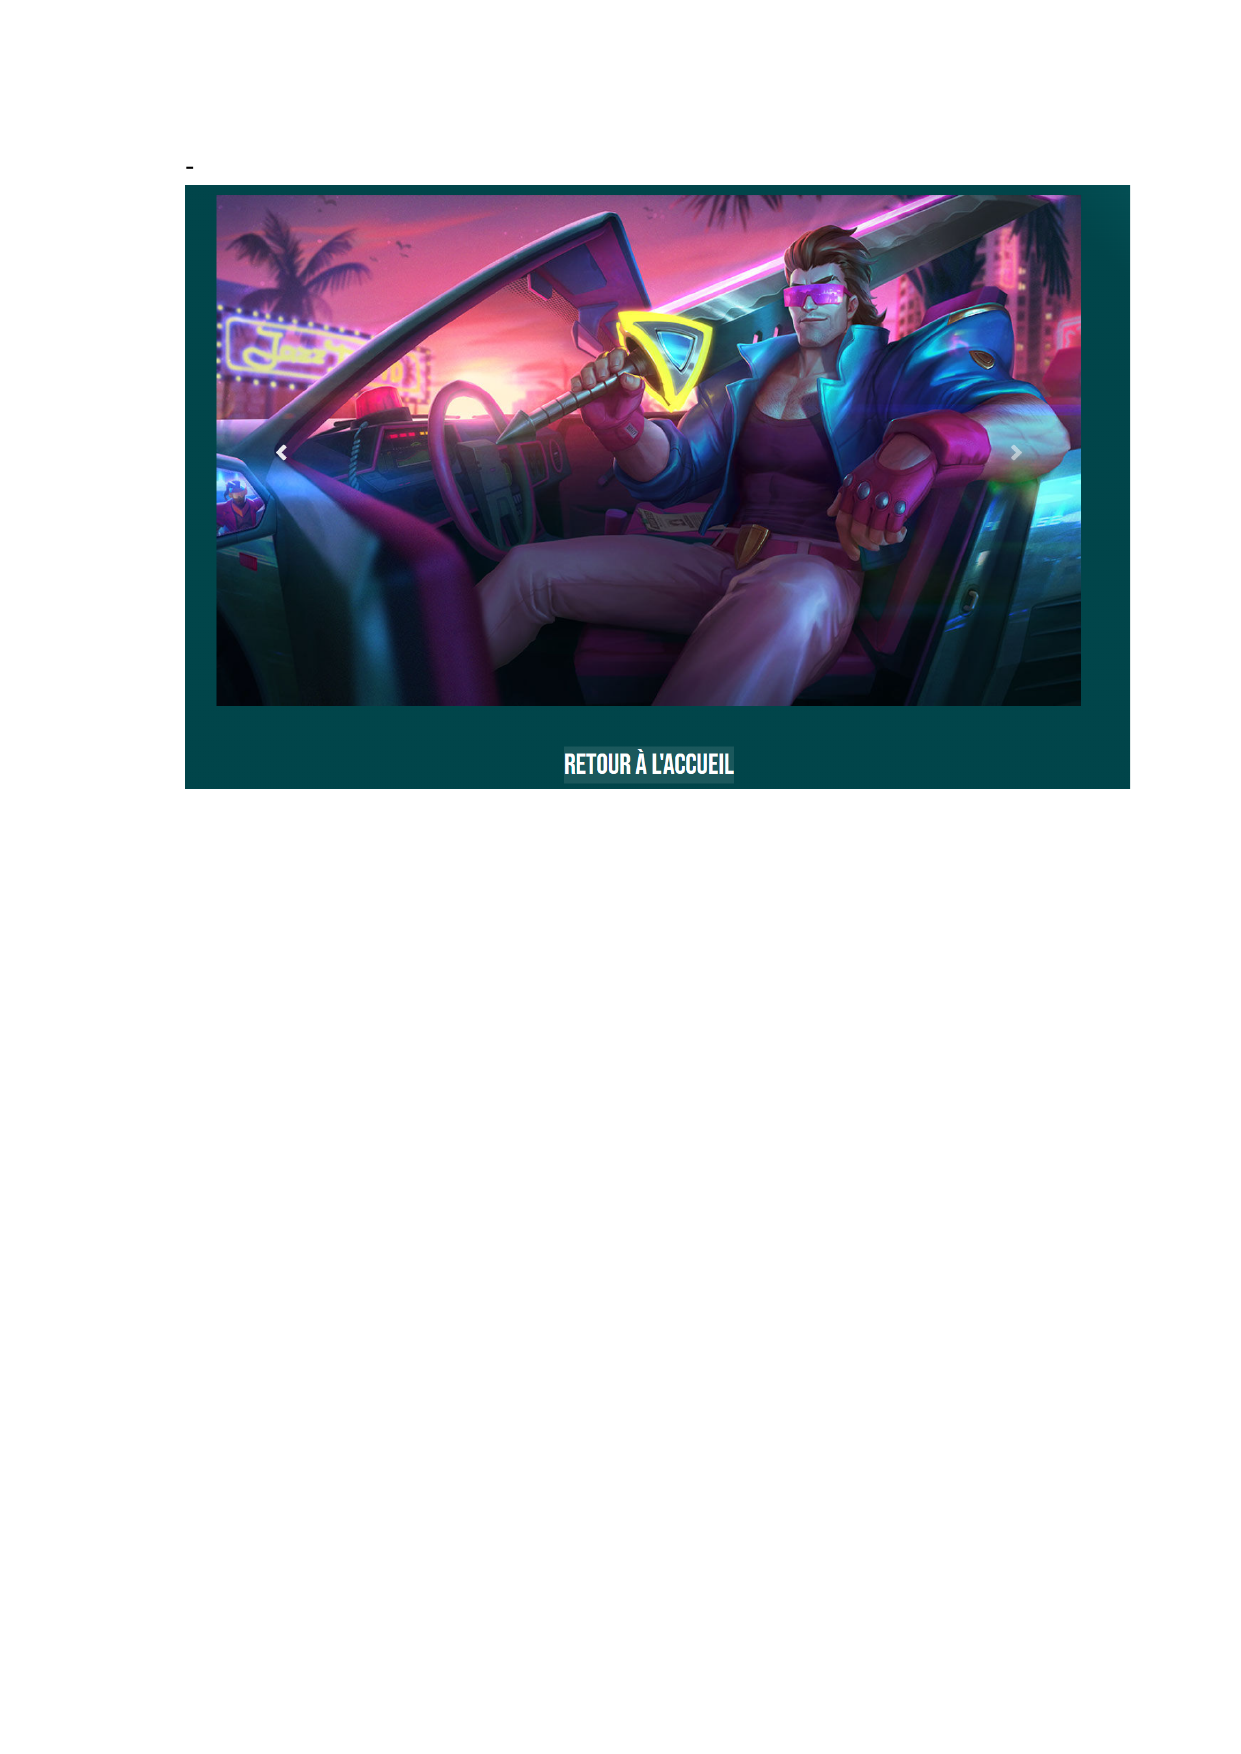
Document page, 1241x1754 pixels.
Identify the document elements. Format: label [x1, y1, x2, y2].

picture [185, 185, 1130, 789]
